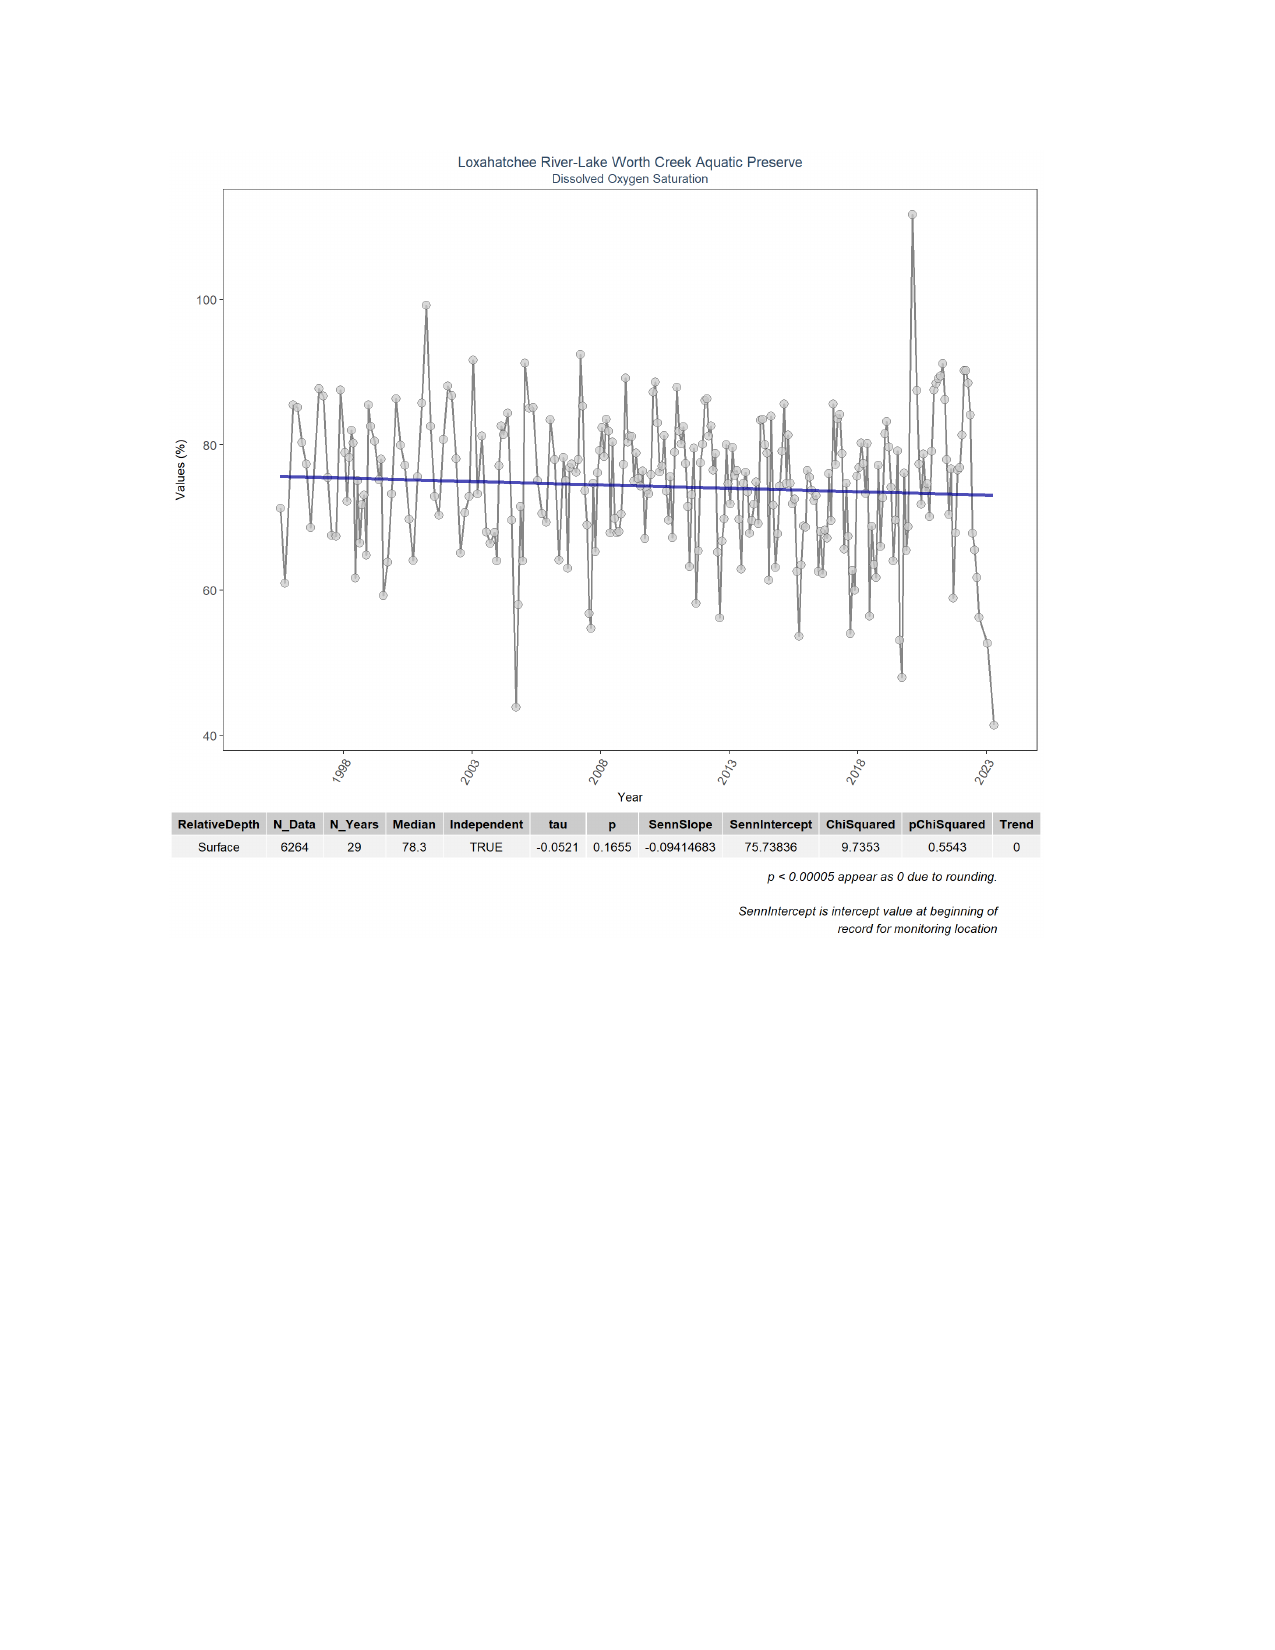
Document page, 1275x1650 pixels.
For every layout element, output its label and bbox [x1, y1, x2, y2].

picture [168, 150, 1044, 938]
